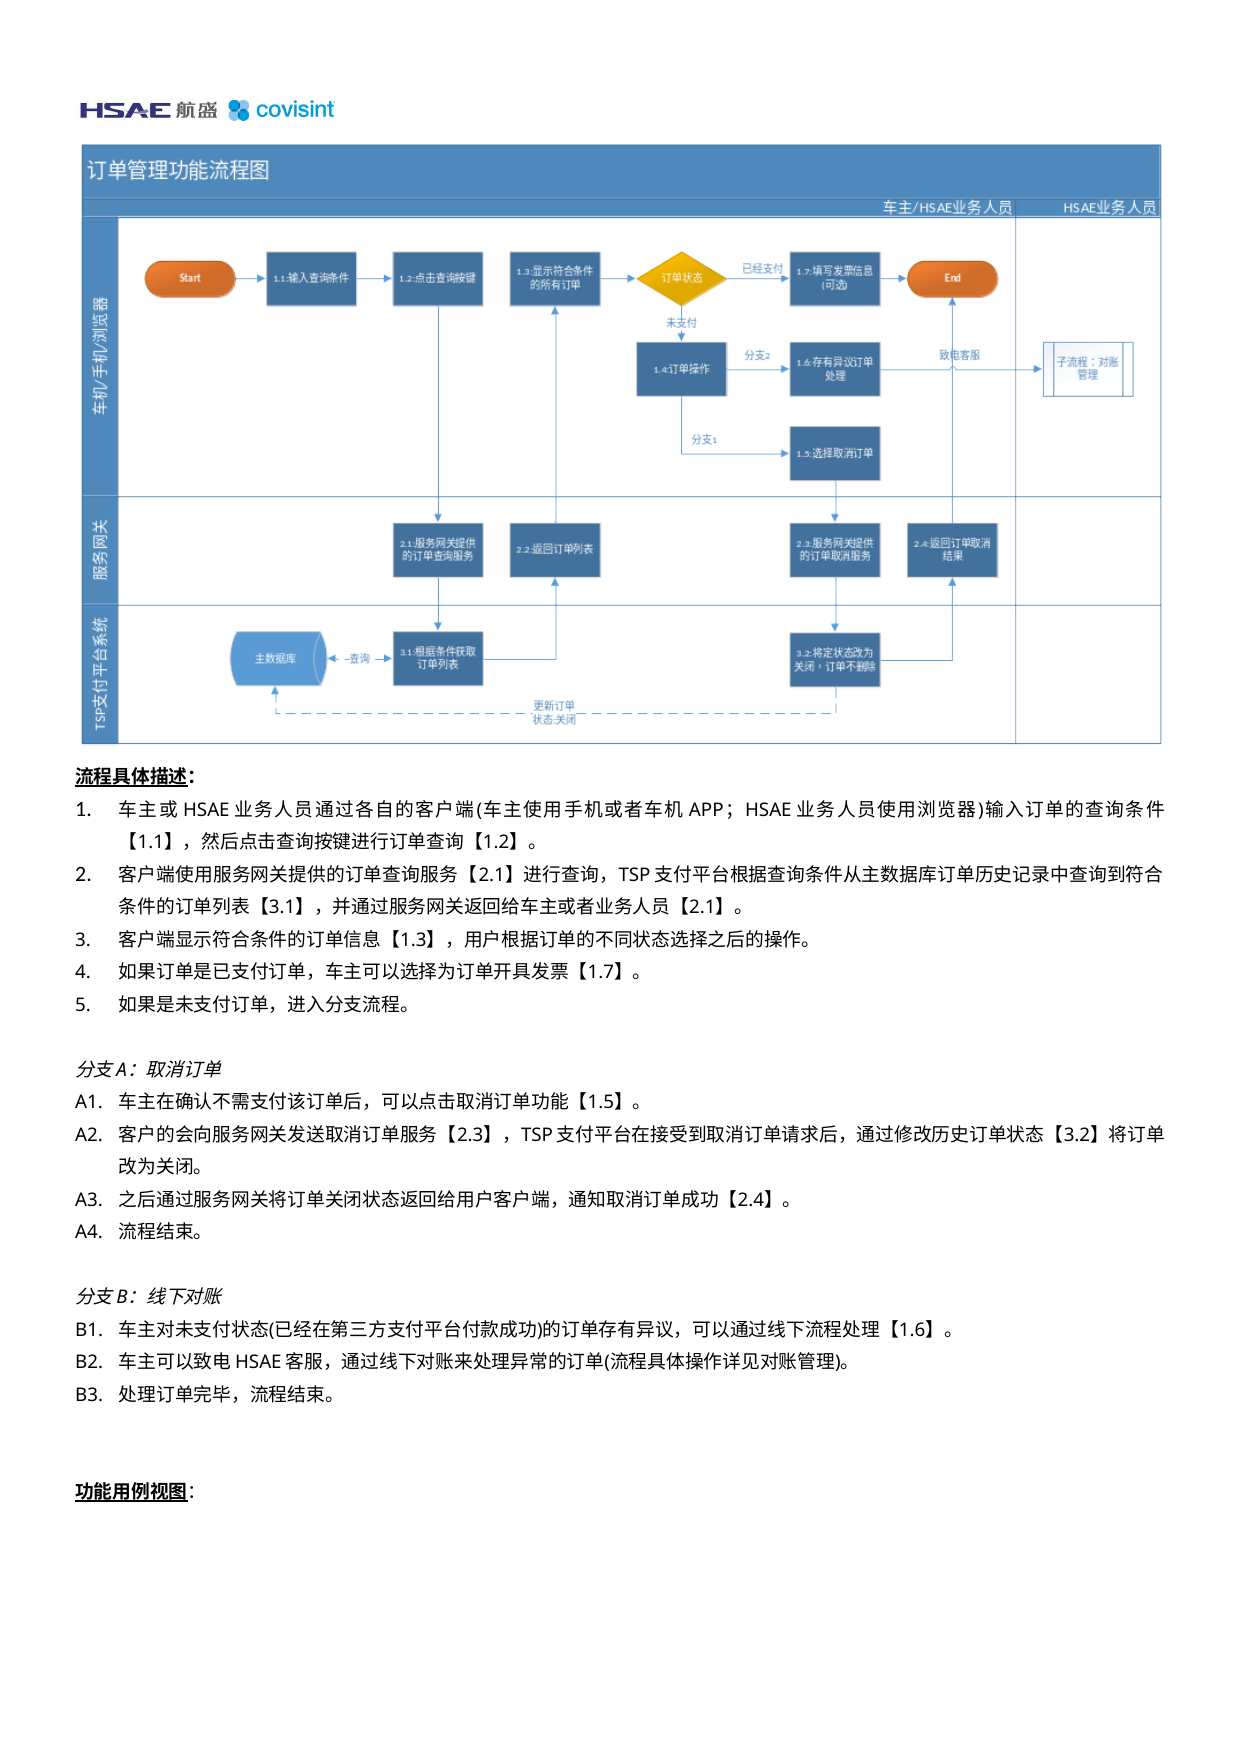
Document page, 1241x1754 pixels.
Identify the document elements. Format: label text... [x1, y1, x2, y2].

text 分支A：取消订单 [75, 1052, 1165, 1084]
list 车主或HSAE业务人员通过各自的客户端(车主使用手机或者车机APP；HSAE业务人员使用浏览器)输入订单的查询条件【1.1】，然后点击查询按键进行订单查询【1.2】。 [75, 792, 1165, 857]
picture [228, 88, 335, 132]
list 客户端显示符合条件的订单信息【1.3】，用户根据订单的不同状态选择之后的操作。 [75, 922, 1165, 954]
list 流程结束。 [75, 1214, 1165, 1247]
list 客户的会向服务网关发送取消订单服务【2.3】，TSP支付平台在接受到取消订单请求后，通过修改历史订单状态【3.2】将订单改为关闭。 [75, 1117, 1165, 1182]
text 流程具体描述： [75, 759, 1165, 792]
picture [75, 89, 224, 132]
text 分支B：线下对账 [75, 1279, 1165, 1312]
list 客户端使用服务网关提供的订单查询服务【2.1】进行查询，TSP支付平台根据查询条件从主数据库订单历史记录中查询到符合条件的订单列表【3.1】，并通过服务网关返回给车主或者业务人员【2.1】。 [75, 857, 1165, 922]
list 处理订单完毕，流程结束。 [75, 1377, 1165, 1409]
list 如果订单是已支付订单，车主可以选择为订单开具发票【1.7】。 [75, 954, 1165, 987]
list 如果是未支付订单，进入分支流程。 [75, 987, 1165, 1019]
list 之后通过服务网关将订单关闭状态返回给用户客户端，通知取消订单成功【2.4】。 [75, 1182, 1165, 1214]
text 功能用例视图： [75, 1474, 1165, 1507]
list 车主对未支付状态(已经在第三方支付平台付款成功)的订单存有异议，可以通过线下流程处理【1.6】。 [75, 1312, 1165, 1344]
list 车主可以致电HSAE客服，通过线下对账来处理异常的订单(流程具体操作详见对账管理)。 [75, 1344, 1165, 1377]
list 车主在确认不需支付该订单后，可以点击取消订单功能【1.5】。 [75, 1084, 1165, 1117]
